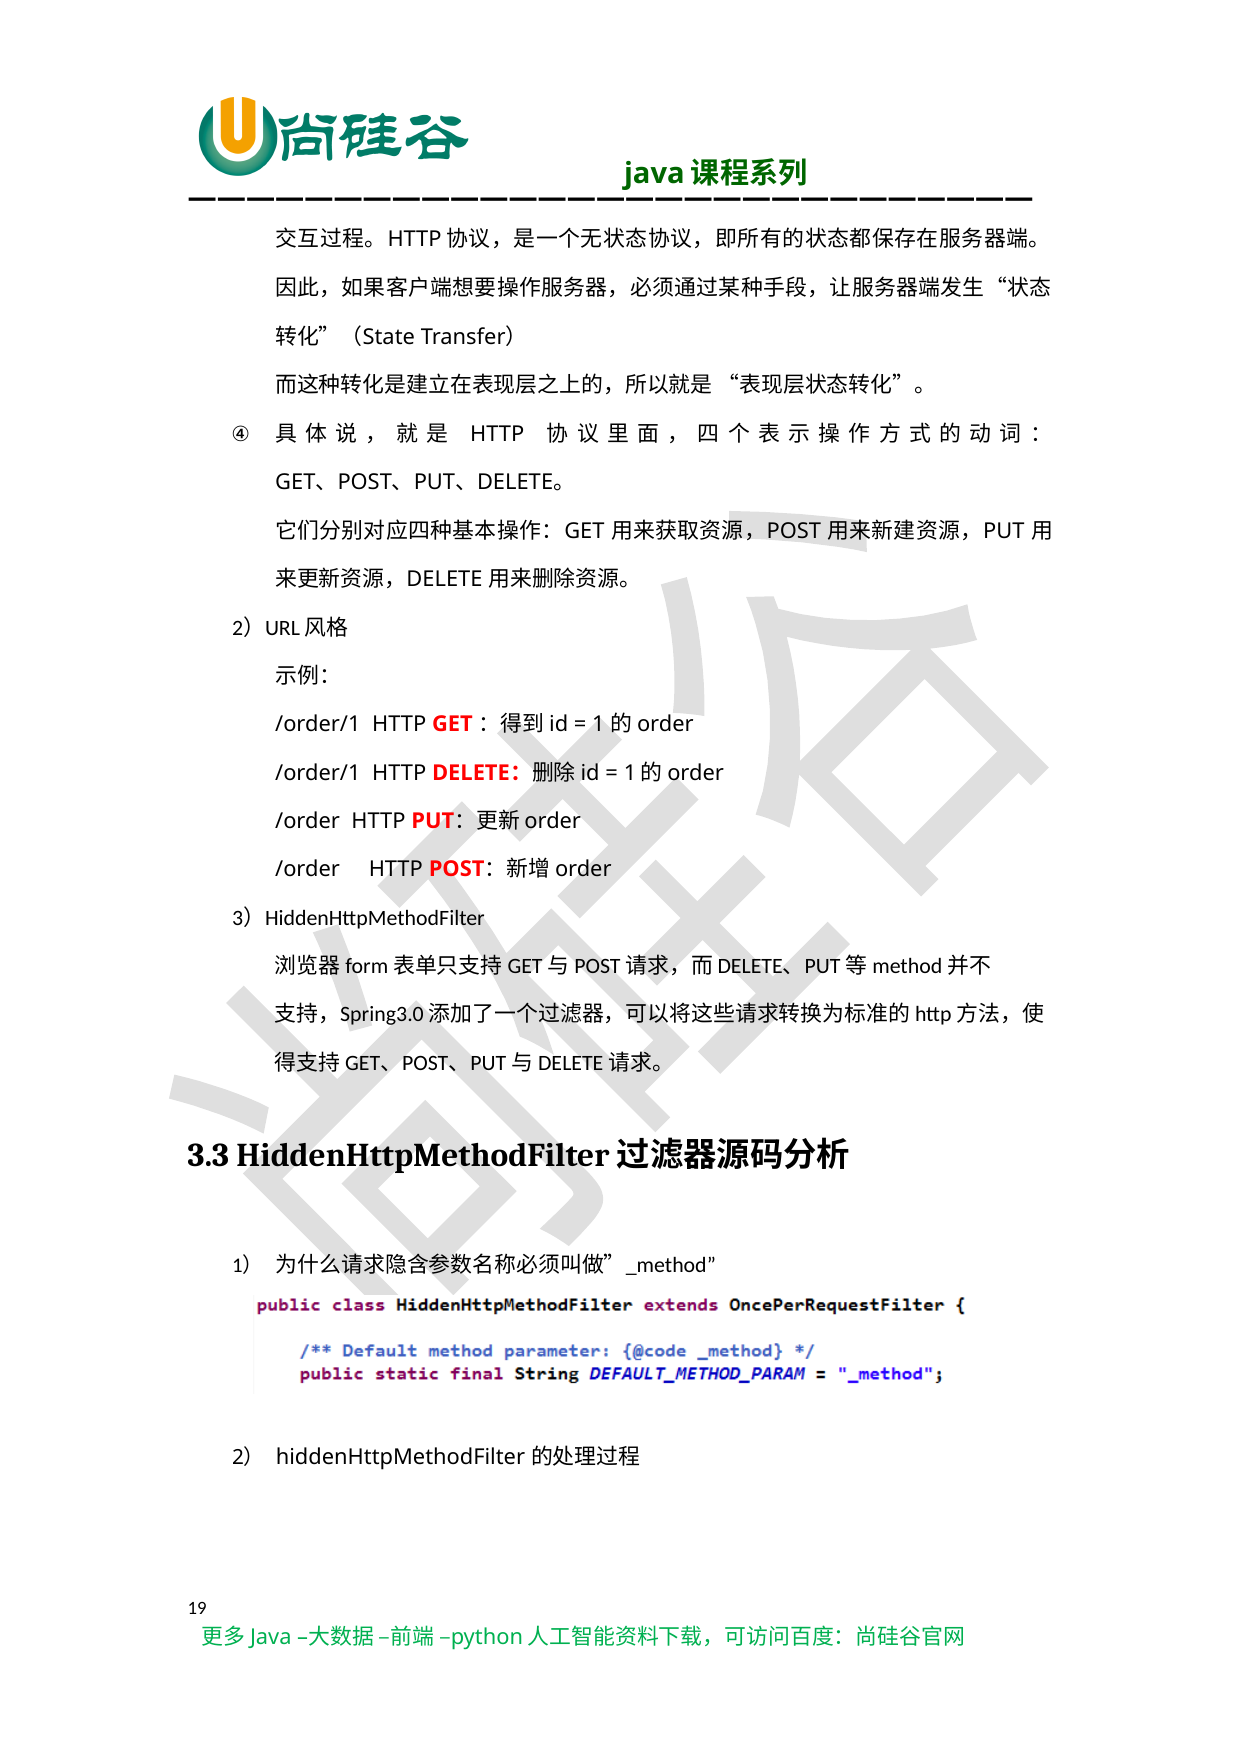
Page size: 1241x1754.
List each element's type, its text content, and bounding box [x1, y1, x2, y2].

text 3）HiddenHttpMethodFilter [232, 899, 1053, 932]
text 而这种转化是建立在表现层之上的，所以就是 “表现层状态转化”。 [275, 367, 1053, 399]
text 2）URL风格 [232, 609, 1053, 642]
subtitle 3.3 HiddenHttpMethodFilter过滤器源码分析 [187, 1120, 1053, 1185]
list 为什么请求隐含参数名称必须叫做”_method” [232, 1247, 1053, 1279]
list 浏览器 form 表单只支持 GET 与 POST 请求，而DELETE、PUT 等 method 并不 [232, 948, 1053, 980]
list hiddenHttpMethodFilter 的处理过程 [232, 1439, 1053, 1471]
picture [253, 1295, 984, 1394]
text /order HTTP PUT：更新order [275, 803, 1053, 835]
picture [187, 88, 476, 184]
text 示例： [275, 658, 1053, 690]
list 得支持 GET、POST、PUT 与 DELETE 请求。 [269, 1044, 1053, 1077]
list 具体说，就是 HTTP 协议里面，四个表示操作方式的动词：GET、POST、PUT、DELETE。 [231, 415, 1053, 496]
list 状态转化（State Transfer）：每发出一个请求，就代表了客户端和服务器的一次交互过程。HTTP协议，是一个无状态协议，即所有的状态都保存在服务器端。因此，如果客户端想要操作服务器，必须通过某种手段，让服务器端发生“状态转化”（State Transfer） [231, 221, 1053, 351]
text /order/1 HTTP GET ：得到 id = 1 的 order [275, 706, 1053, 738]
list 支持，Spring3.0 添加了一个过滤器，可以将这些请求转换为标准的 http 方法，使 [269, 996, 1053, 1028]
text /order HTTP POST：新增 order [275, 851, 1053, 883]
text 它们分别对应四种基本操作：GET 用来获取资源，POST 用来新建资源，PUT 用来更新资源，DELETE 用来删除资源。 [275, 512, 1053, 593]
text /order/1 HTTP DELETE：删除 id = 1的 order [275, 754, 1053, 787]
